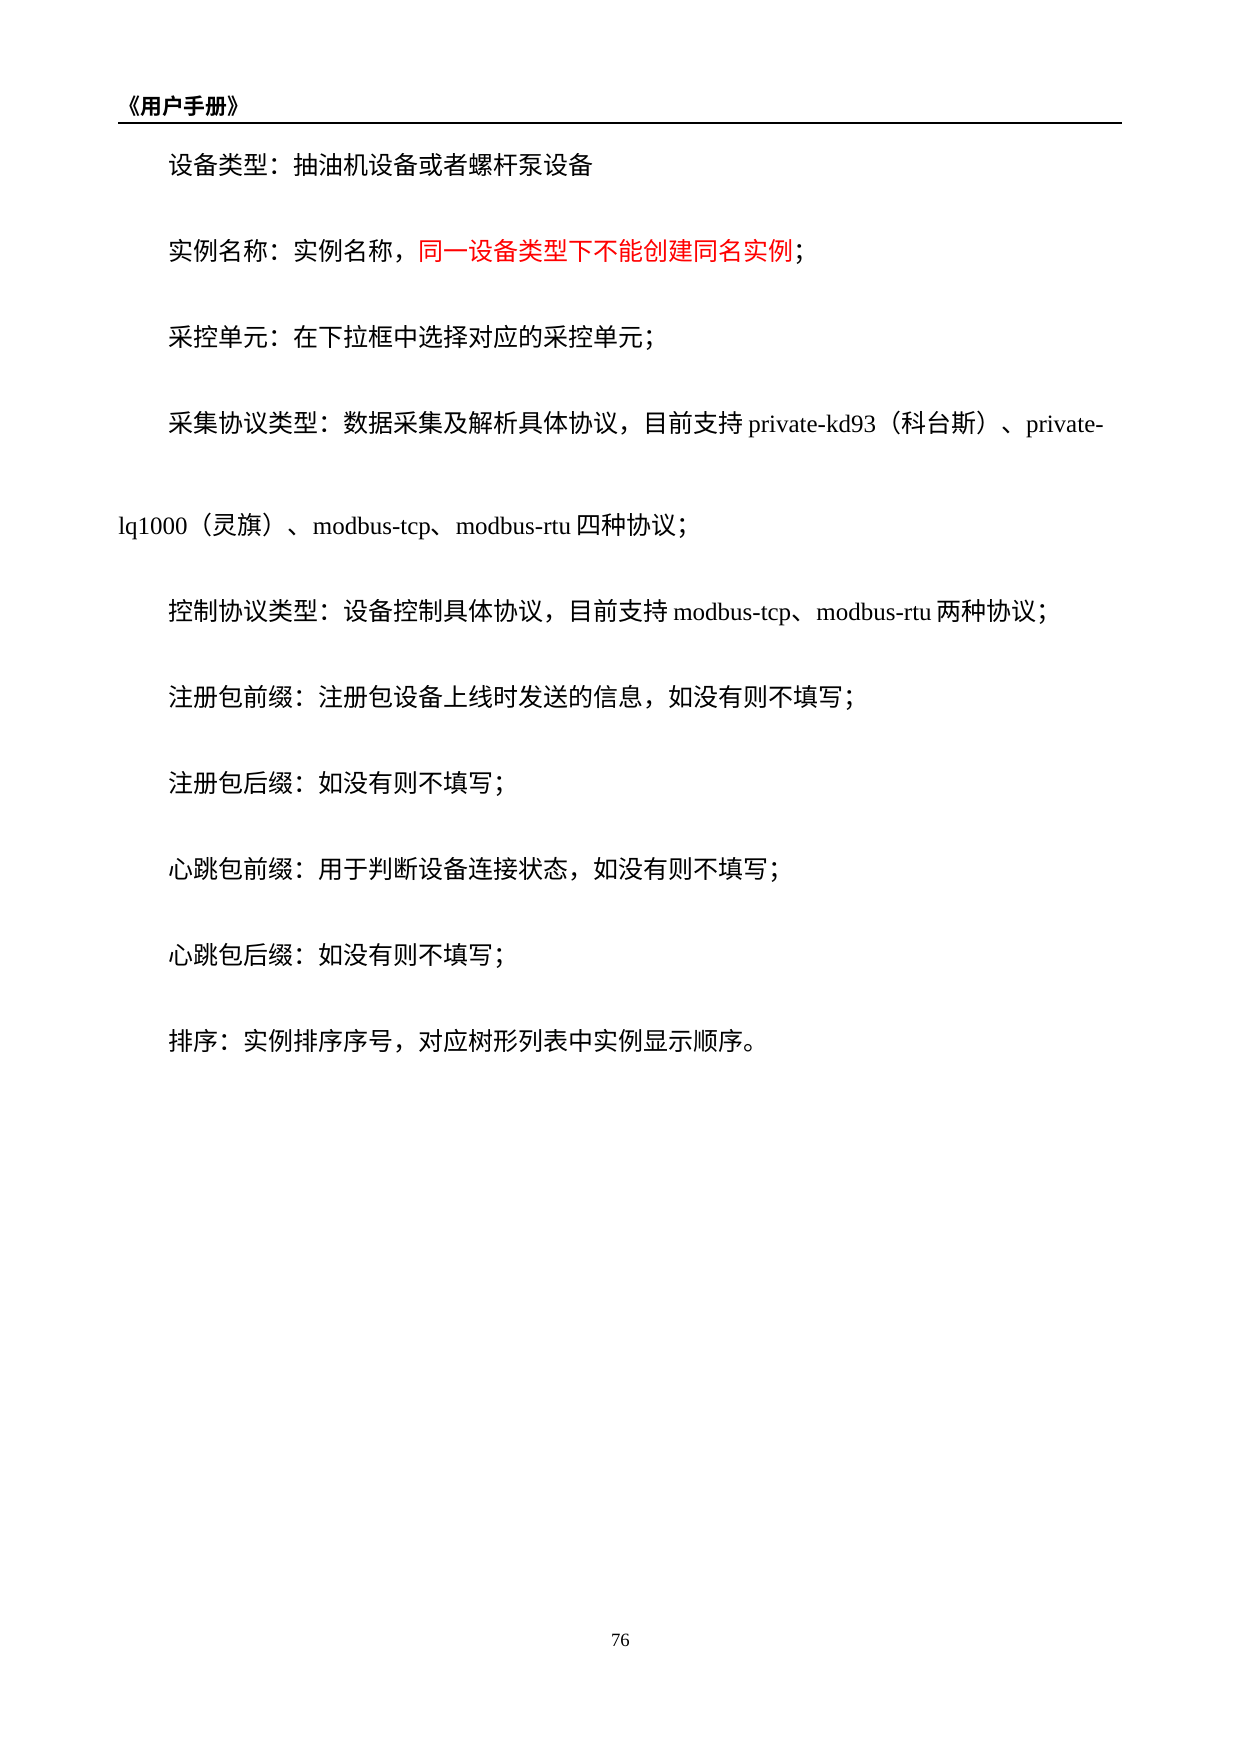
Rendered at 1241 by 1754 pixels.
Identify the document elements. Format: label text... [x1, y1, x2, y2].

text 排序：实例排序序号，对应树形列表中实例显示顺序。 [118, 1006, 1122, 1073]
text 实例名称：实例名称，同一设备类型下不能创建同名实例； [118, 215, 1122, 283]
text 控制协议类型：设备控制具体协议，目前支持modbus-tcp、modbus-rtu两种协议； [118, 575, 1122, 643]
text 注册包后缀：如没有则不填写； [118, 747, 1122, 815]
text 设备类型：抽油机设备或者螺杆泵设备 [118, 129, 1122, 197]
text 采控单元：在下拉框中选择对应的采控单元； [118, 301, 1122, 369]
text 采集协议类型：数据采集及解析具体协议，目前支持private-kd93（科台斯）、private-lq1000（灵旗）、modbus-tcp、modbus-rtu四种协议； [118, 387, 1122, 557]
text 心跳包前缀：用于判断设备连接状态，如没有则不填写； [118, 833, 1122, 901]
text 注册包前缀：注册包设备上线时发送的信息，如没有则不填写； [118, 661, 1122, 729]
text 心跳包后缀：如没有则不填写； [118, 919, 1122, 987]
